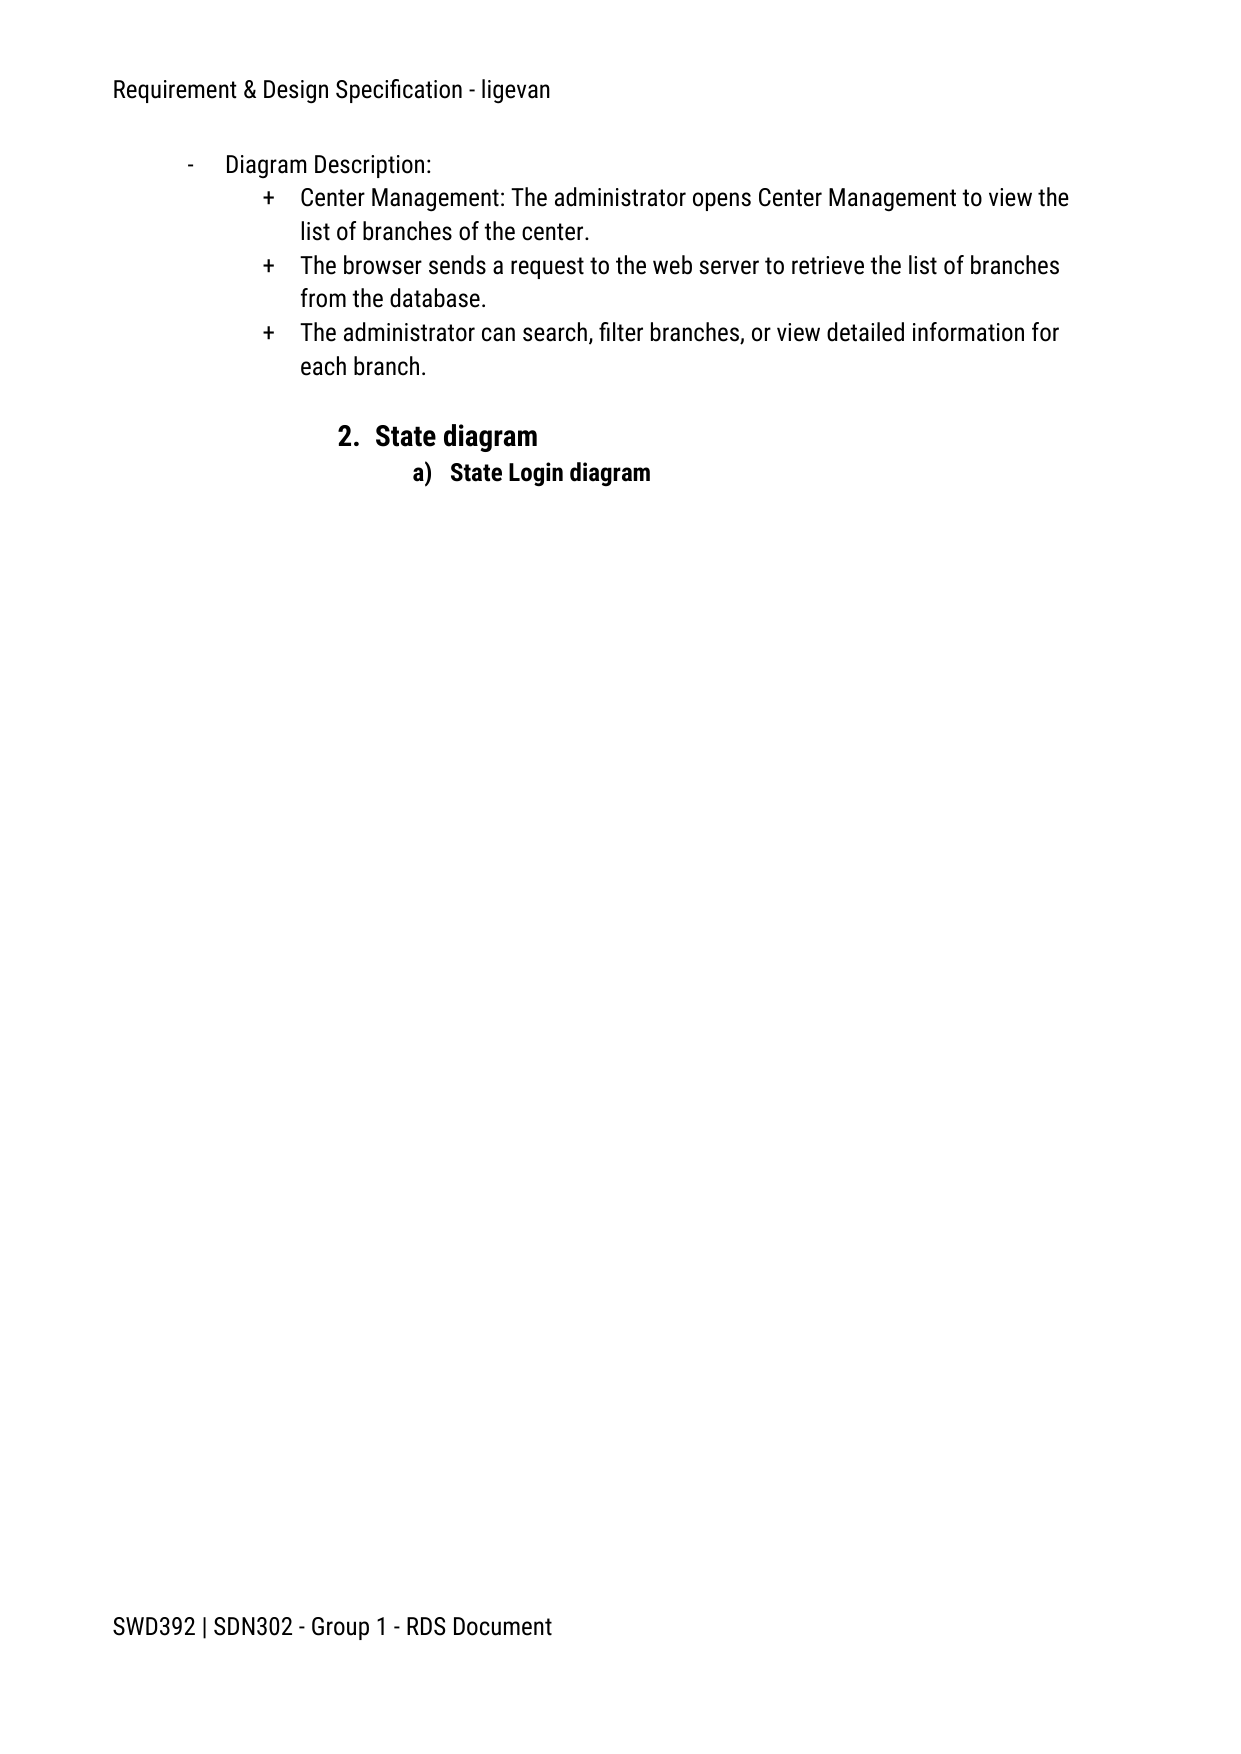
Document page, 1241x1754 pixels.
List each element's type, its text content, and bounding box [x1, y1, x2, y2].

subtitle State diagram [337, 419, 1090, 453]
subtitle State Login diagram [412, 458, 1090, 488]
list The browser sends a request to the web server to retrieve the list of branches from the database. [262, 251, 1090, 314]
list Center Management: The administrator opens Center Management to view the list of branches of the center. [262, 184, 1090, 247]
list Diagram Description: [187, 150, 1090, 179]
list The administrator can search, filter branches, or view detailed information for each branch. [262, 318, 1090, 381]
